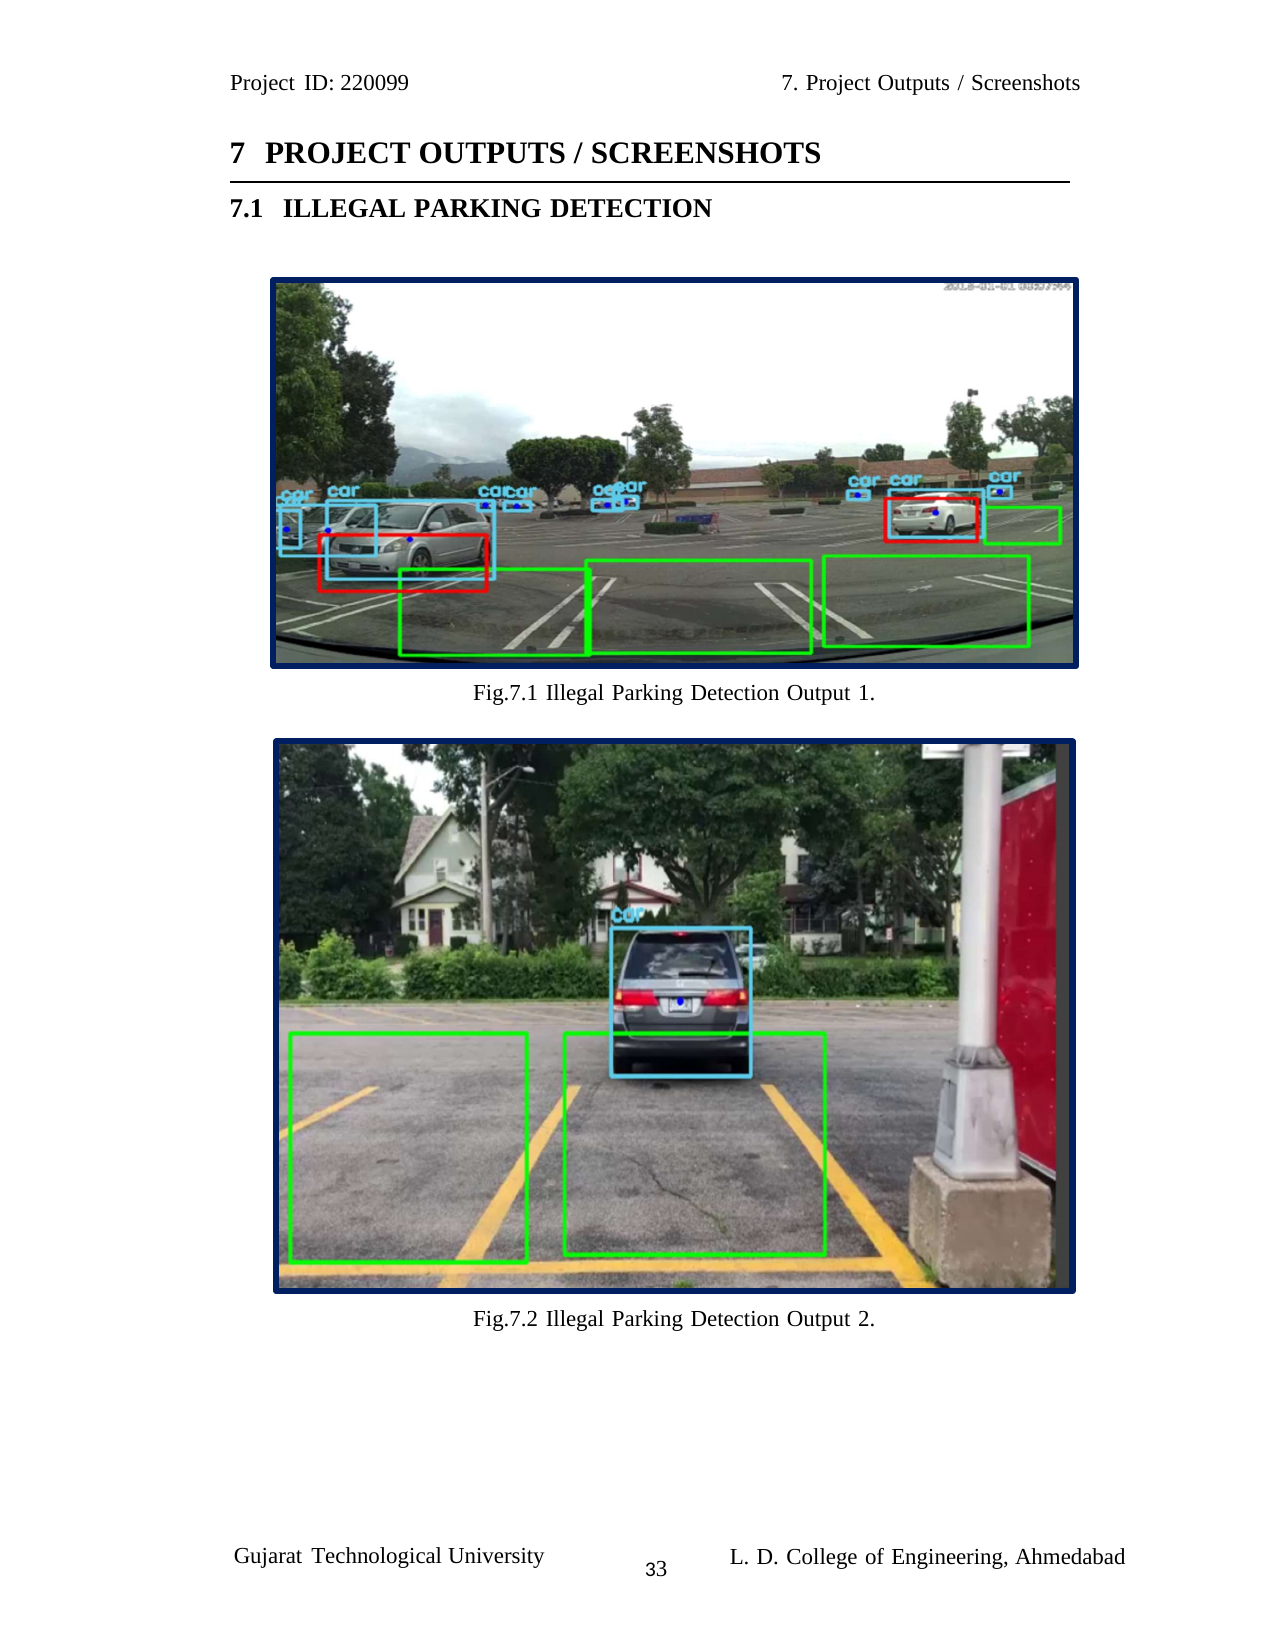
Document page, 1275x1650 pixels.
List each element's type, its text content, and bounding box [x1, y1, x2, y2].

text Fig.7.1 Illegal Parking Detection Output 1. [226, 283, 1122, 705]
text Fig.7.2 Illegal Parking Detection Output 2. [226, 745, 1122, 1331]
subtitle PROJECT OUTPUTS / SCREENSHOTS [229, 134, 1162, 170]
subtitle ILLEGAL PARKING DETECTION [229, 179, 1162, 223]
